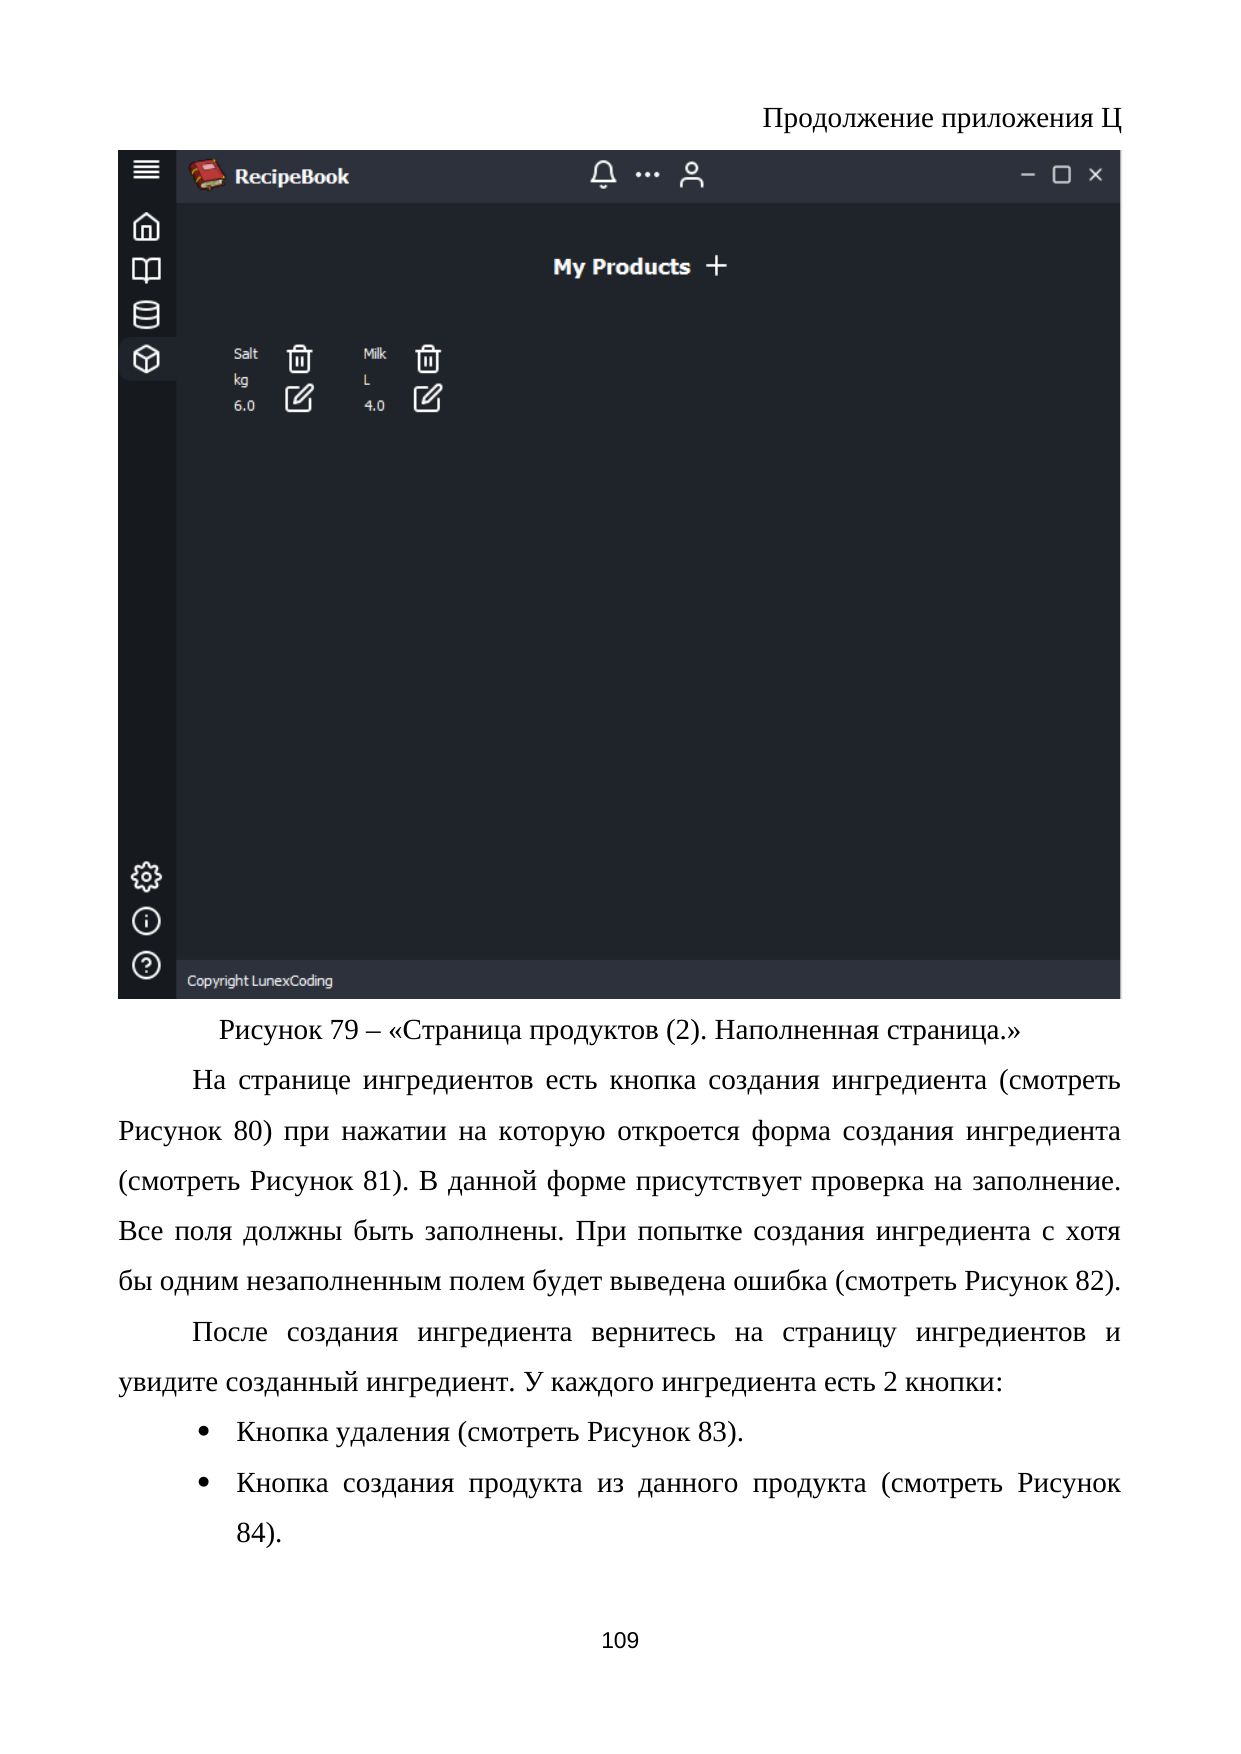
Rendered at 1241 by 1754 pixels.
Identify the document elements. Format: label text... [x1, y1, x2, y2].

text На странице ингредиентов есть кнопка создания ингредиента (смотреть Рисунок 80) при нажатии на которую откроется форма создания ингредиента (смотреть Рисунок 81). В данной форме присутствует проверка на заполнение. Все поля должны быть заполнены. При попытке создания ингредиента с хотя бы одним незаполненным полем будет выведена ошибка (смотреть Рисунок 82). После создания ингредиента вернитесь на страницу ингредиентов и увидите созданный ингредиент. У каждого ингредиента есть 2 кнопки: [118, 1062, 1122, 1398]
text Рисунок 79 – «Страница продуктов (2). Наполненная страница.» [118, 1012, 1122, 1046]
picture [118, 150, 1123, 999]
list Кнопка удаления (смотреть Рисунок 83). [199, 1414, 1122, 1448]
text Продолжение приложения Ц [118, 100, 1122, 134]
list Кнопка создания продукта из данного продукта (смотреть Рисунок 84). [199, 1465, 1122, 1549]
